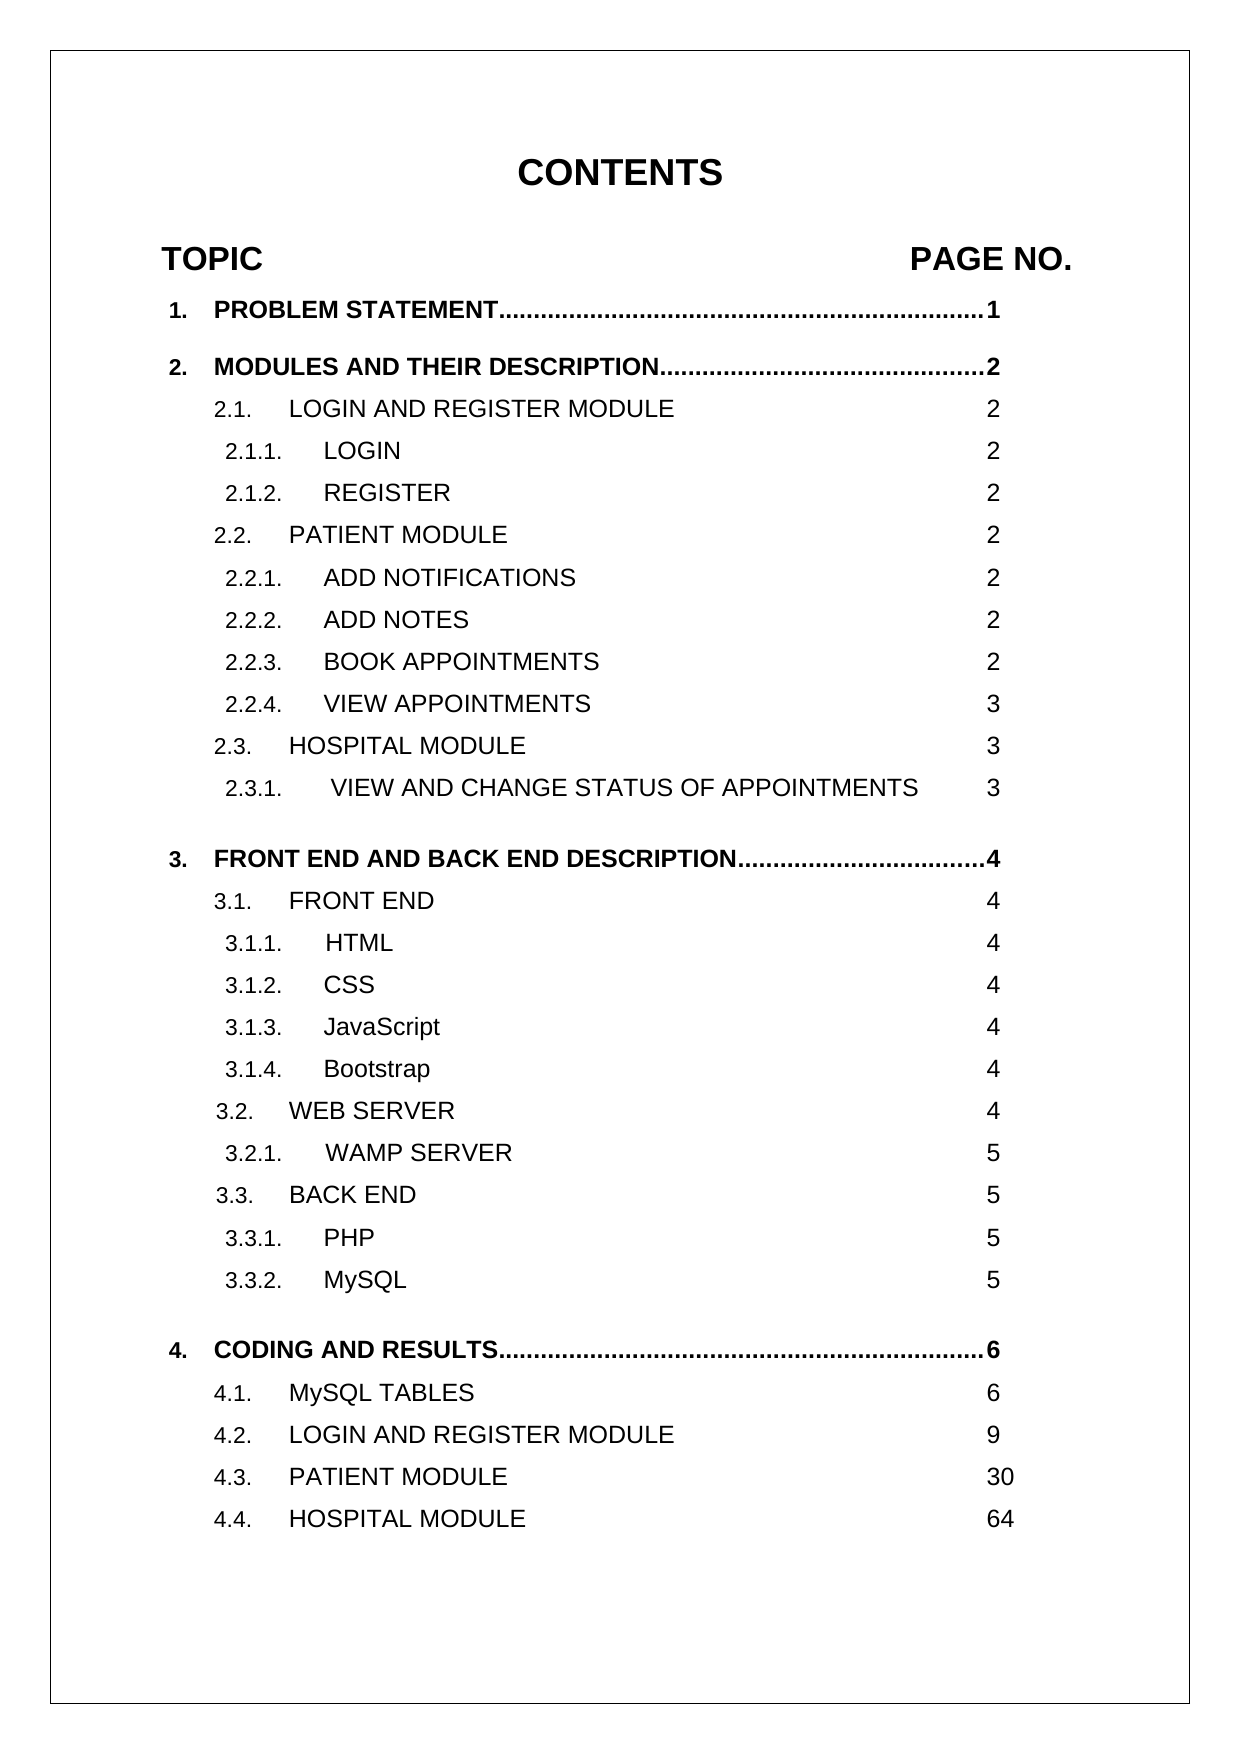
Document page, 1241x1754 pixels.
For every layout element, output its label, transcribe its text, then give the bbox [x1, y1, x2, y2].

list PATIENT MODULE 2 [214, 520, 1090, 549]
list VIEW APPOINTMENTS 3 [225, 689, 1090, 717]
list CSS 4 [225, 970, 1090, 999]
list MySQL 5 [225, 1264, 1090, 1293]
list BOOK APPOINTMENTS 2 [225, 647, 1090, 675]
list CODING AND RESULTS 6 [169, 1335, 1090, 1364]
list LOGIN AND REGISTER MODULE 9 [214, 1419, 1090, 1448]
list PATIENT MODULE 30 [214, 1462, 1090, 1490]
list Bootstrap 4 [225, 1054, 1090, 1083]
list LOGIN AND REGISTER MODULE 2 [214, 394, 1090, 423]
list BACK END 5 [216, 1180, 1090, 1209]
list PROBLEM STATEMENT 1 [169, 294, 1090, 323]
list HOSPITAL MODULE 64 [214, 1504, 1090, 1532]
list MySQL TABLES 6 [214, 1377, 1090, 1406]
list FRONT END 4 [214, 886, 1090, 914]
list WEB SERVER 4 [216, 1096, 1090, 1125]
list REGISTER 2 [225, 478, 1090, 507]
list WAMP SERVER 5 [225, 1138, 1090, 1167]
list JavaScript 4 [225, 1012, 1090, 1041]
list PHP 5 [225, 1222, 1090, 1251]
list ADD NOTES 2 [225, 604, 1090, 633]
text CONTENTS [150, 150, 1090, 193]
list FRONT END AND BACK END DESCRIPTION 4 [169, 844, 1090, 872]
list ADD NOTIFICATIONS 2 [225, 562, 1090, 591]
text TOPIC PAGE NO. [161, 239, 1090, 278]
list MODULES AND THEIR DESCRIPTION 2 [169, 352, 1090, 381]
list LOGIN 2 [225, 436, 1090, 465]
list VIEW AND CHANGE STATUS OF APPOINTMENTS 3 [225, 773, 1090, 802]
list HOSPITAL MODULE 3 [214, 731, 1090, 759]
list HTML 4 [225, 928, 1090, 957]
